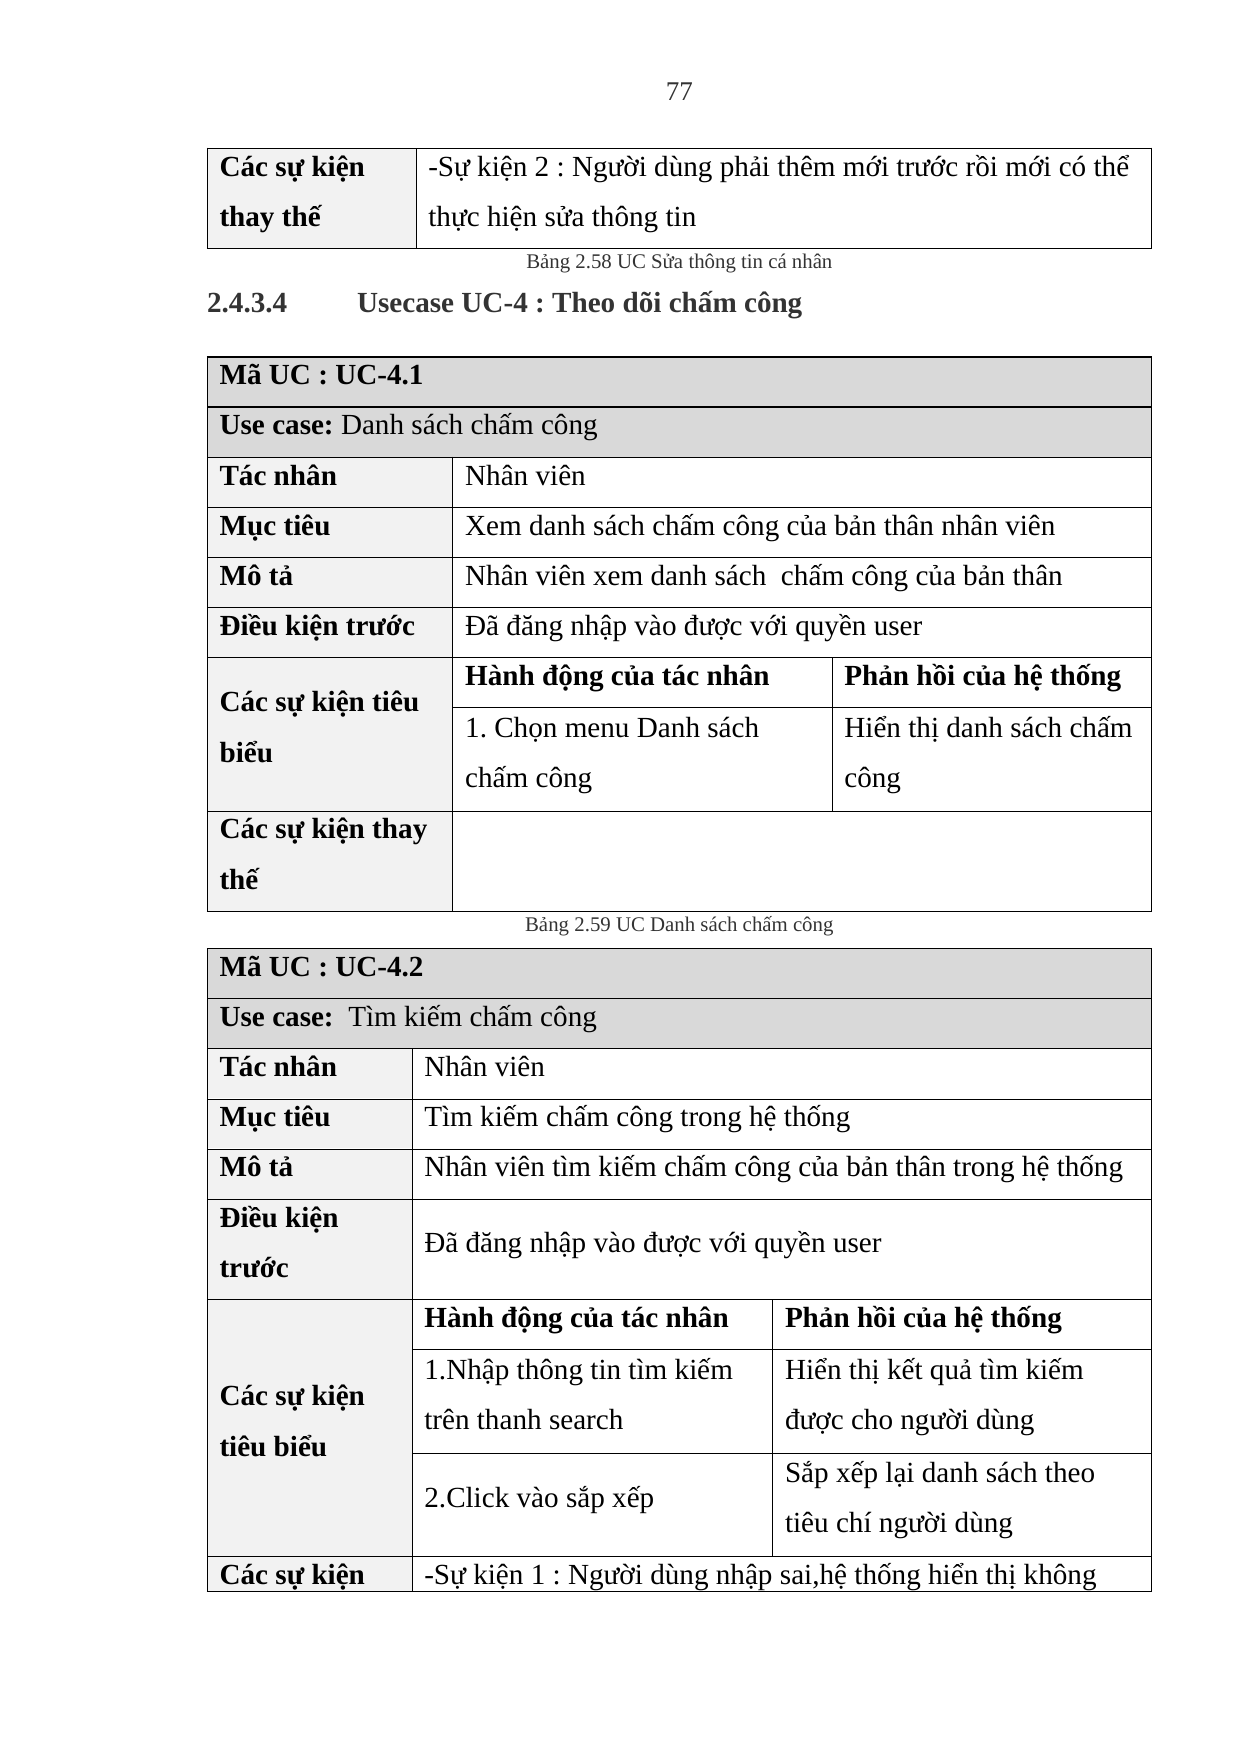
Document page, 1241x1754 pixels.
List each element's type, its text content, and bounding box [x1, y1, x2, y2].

table_cell Phản hồi của hệ thống [833, 658, 1151, 707]
table_cell Nhân viên [453, 458, 1151, 507]
table_cell Điều kiện trước [208, 608, 452, 657]
table_cell Mô tả [208, 1150, 412, 1199]
table_cell -Sự kiện 2 : Người dùng phải thêm mới trước rồi mới có thể thực hiện sửa thông tin [417, 149, 1151, 248]
table_cell [453, 812, 1151, 911]
table_cell Tác nhân [208, 458, 452, 507]
table_cell Nhân viên [413, 1049, 1151, 1098]
table_cell Nhân viên tìm kiếm chấm công của bản thân trong hệ thống [413, 1150, 1151, 1199]
table_cell Hành động của tác nhân [413, 1300, 772, 1349]
table_cell Các sự kiện tiêu biểu [208, 658, 452, 811]
table_cell Đã đăng nhập vào được với quyền user [413, 1200, 1151, 1299]
table_cell Use case: Danh sách chấm công [208, 408, 1151, 457]
table_cell Các sự kiện thay thế [208, 812, 452, 911]
table_cell Đã đăng nhập vào được với quyền user [453, 608, 1151, 657]
table_cell Use case: Tìm kiếm chấm công [208, 999, 1151, 1048]
table_cell Mục tiêu [208, 1100, 412, 1148]
table_cell 1. Chọn menu Danh sách chấm công [453, 708, 832, 811]
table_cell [413, 1557, 1151, 1591]
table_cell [208, 1557, 412, 1591]
table_header Mã UC : UC-4.1 [208, 358, 1151, 406]
table_cell 2.Click vào sắp xếp [413, 1454, 772, 1556]
table_cell Xem danh sách chấm công của bản thân nhân viên [453, 508, 1151, 557]
table_cell Điều kiện trước [208, 1200, 412, 1299]
table_cell Nhân viên xem danh sách chấm công của bản thân [453, 558, 1151, 607]
table_cell Phản hồi của hệ thống [773, 1300, 1151, 1349]
table_cell Sắp xếp lại danh sách theo tiêu chí người dùng [773, 1454, 1151, 1556]
table_cell Các sự kiện thay thế [208, 149, 416, 248]
text Bảng 2.59 UC Danh sách chấm công [207, 912, 1152, 936]
table_cell Các sự kiện tiêu biểu [208, 1300, 412, 1556]
text Bảng 2.58 UC Sửa thông tin cá nhân [207, 249, 1152, 273]
table_cell Hiển thị kết quả tìm kiếm được cho người dùng [773, 1350, 1151, 1453]
table_cell Mục tiêu [208, 508, 452, 557]
table_cell Tác nhân [208, 1049, 412, 1098]
table_cell Hiển thị danh sách chấm công [833, 708, 1151, 811]
table_cell Mô tả [208, 558, 452, 607]
table_cell Tìm kiếm chấm công trong hệ thống [413, 1100, 1151, 1148]
table_cell Hành động của tác nhân [453, 658, 832, 707]
table_header Mã UC : UC-4.2 [208, 949, 1151, 998]
table_cell 1.Nhập thông tin tìm kiếm trên thanh search [413, 1350, 772, 1453]
subtitle Usecase UC-4 : Theo dõi chấm công [207, 285, 1152, 319]
